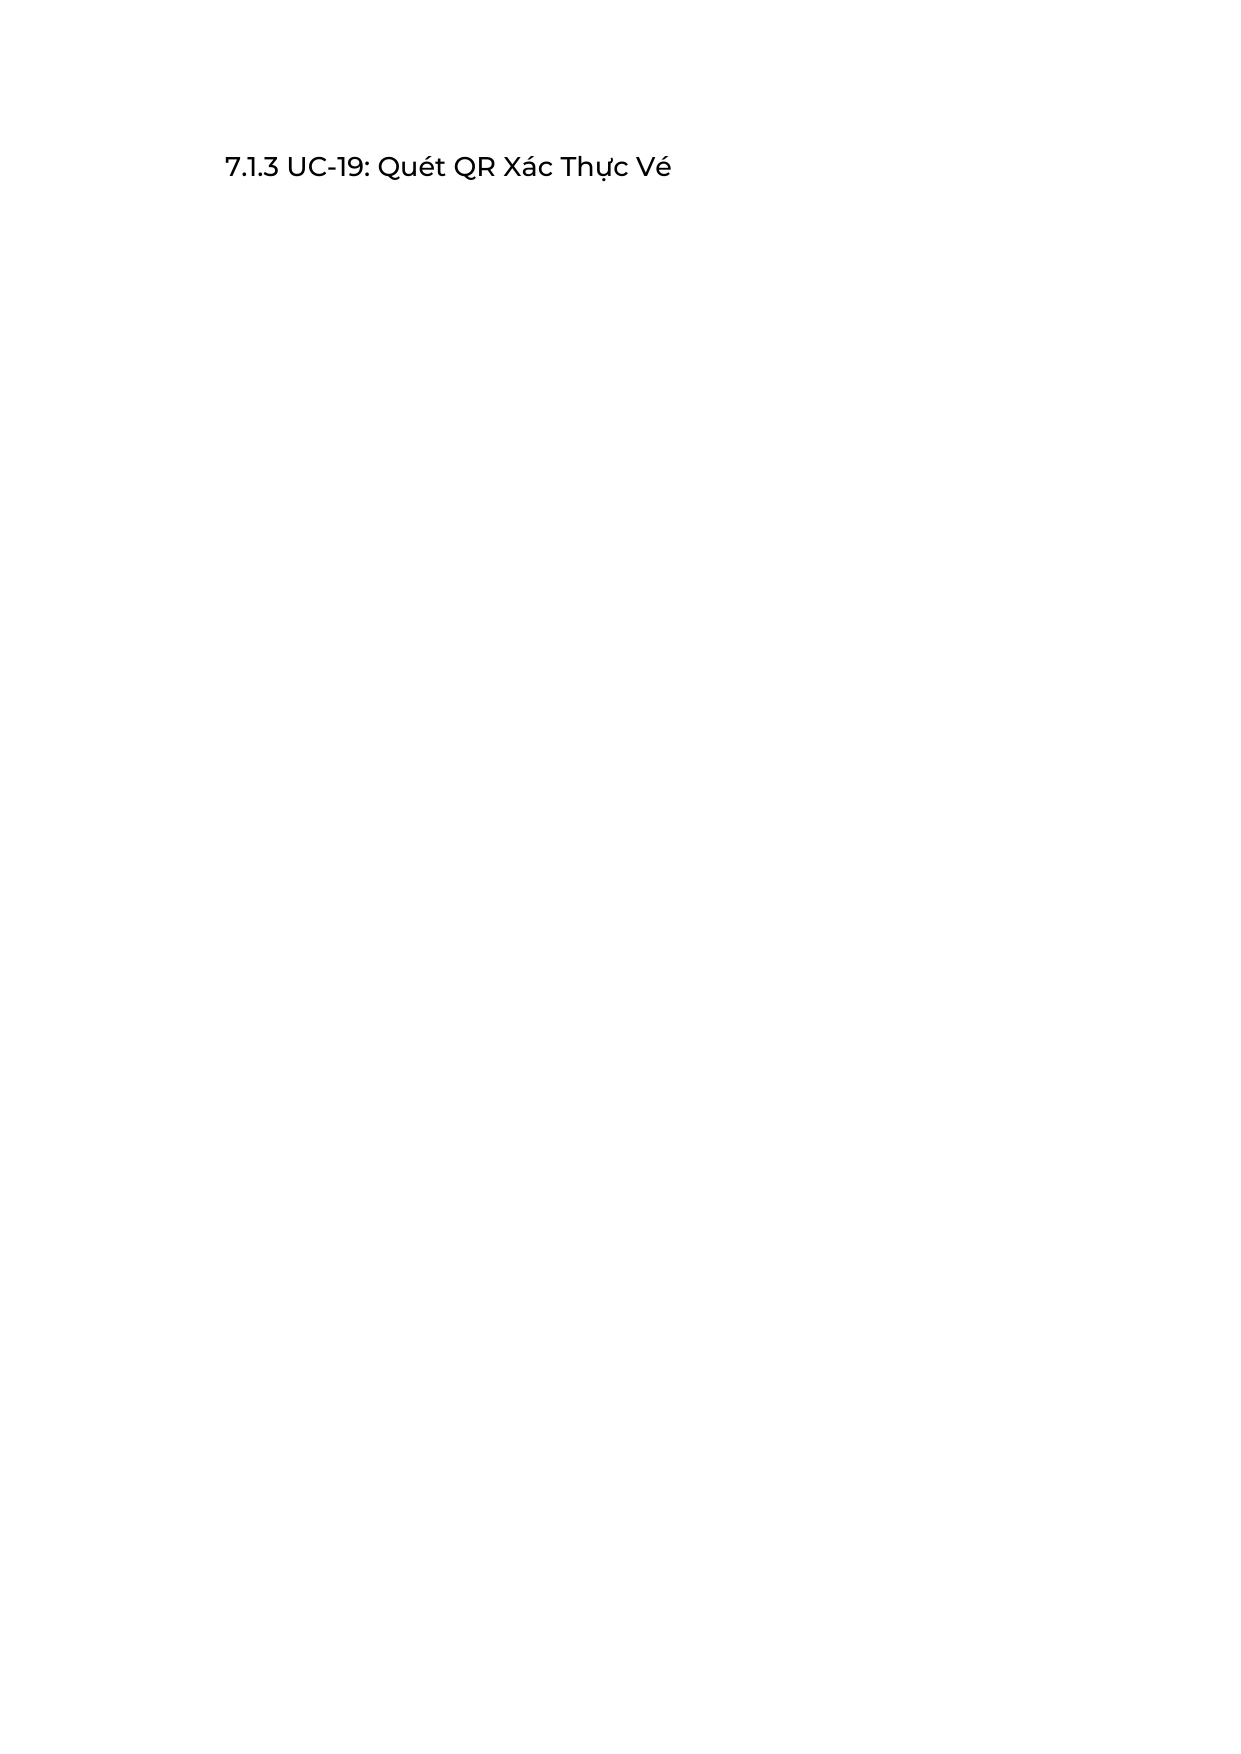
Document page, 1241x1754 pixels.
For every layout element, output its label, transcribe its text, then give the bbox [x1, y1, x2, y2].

subtitle 7.1.3 UC-19: Quét QR Xác Thực Vé [225, 150, 1090, 183]
